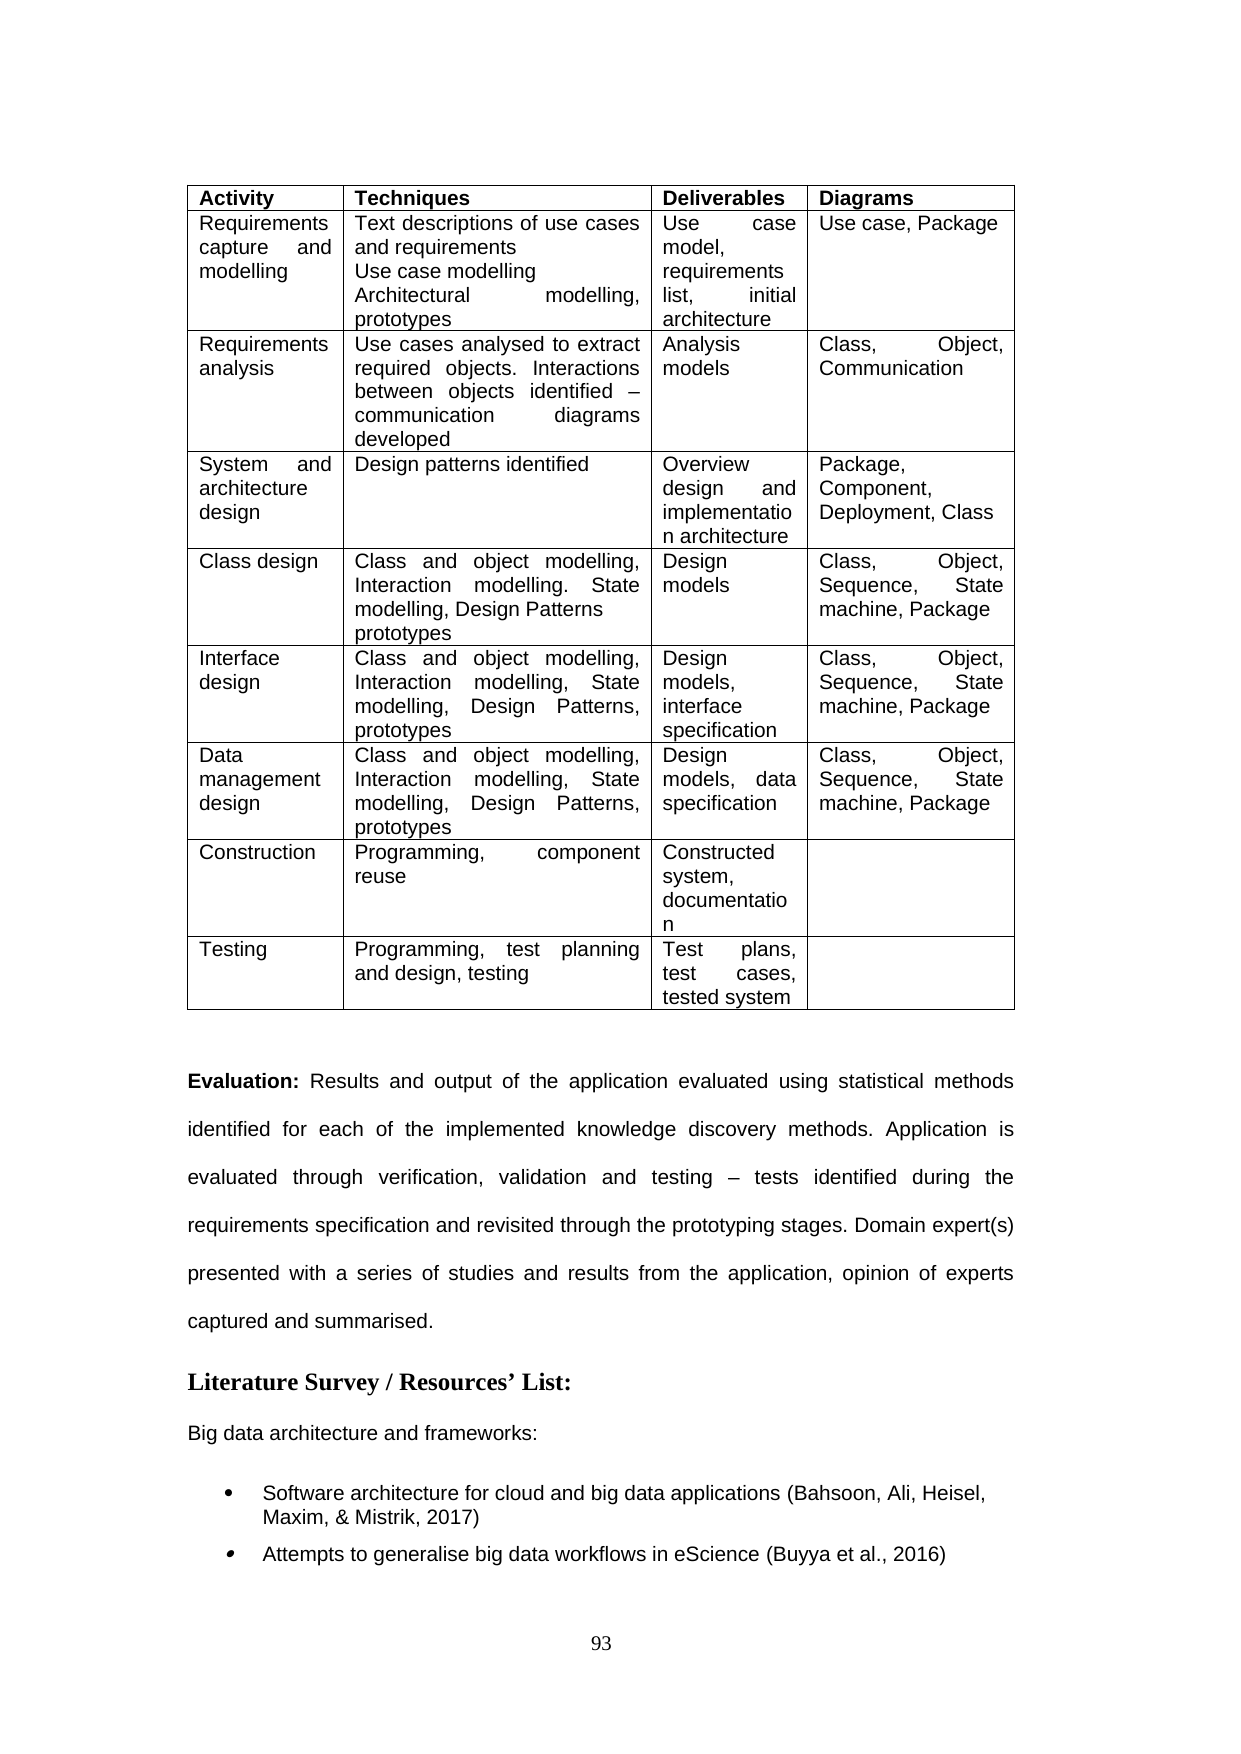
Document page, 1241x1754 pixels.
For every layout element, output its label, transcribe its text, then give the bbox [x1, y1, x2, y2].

table_cell Text descriptions of use cases and requirements Use case modelling Architectural modelling, prototypes [344, 211, 651, 330]
table_cell Design models, data specification [652, 743, 807, 839]
text Evaluation: Results and output of the application evaluated using statistical methods identified for each of the implemented knowledge discovery methods. Application is evaluated through verification, validation and testing – tests identified during the requirements specification and revisited through the prototyping stages. Domain expert(s) presented with a series of studies and results from the application, opinion of experts captured and summarised. [187, 1069, 1015, 1332]
table_cell Analysis models [652, 331, 807, 451]
table_cell Programming, component reuse [344, 840, 651, 936]
table_cell Interface design [188, 646, 343, 742]
table_cell Testing [188, 937, 343, 1008]
table_cell Class and object modelling, Interaction modelling, State modelling, Design Patterns, prototypes [344, 743, 651, 839]
table_cell Data management design [188, 743, 343, 839]
table_cell Class, Object, Sequence, State machine, Package [808, 646, 1014, 742]
table_cell Class, Object, Communication [808, 331, 1014, 451]
table_cell Test plans, test cases, tested system [652, 937, 807, 1008]
table_cell Class, Object, Sequence, State machine, Package [808, 743, 1014, 839]
table_cell Constructed system, documentation [652, 840, 807, 936]
list Software architecture for cloud and big data applications (Bahsoon, Ali, Heisel, Maxim, & Mistrik, 2017) [225, 1481, 1015, 1529]
table_cell Use cases analysed to extract required objects. Interactions between objects identified – communication diagrams developed [344, 331, 651, 451]
table_cell Use case model, requirements list, initial architecture [652, 211, 807, 330]
table_cell Design models, interface specification [652, 646, 807, 742]
table_header Techniques [344, 186, 651, 209]
table_cell Requirements capture and modelling [188, 211, 343, 330]
text Big data architecture and frameworks: [187, 1421, 1015, 1444]
table_cell Class and object modelling, Interaction modelling. State modelling, Design Patterns prototypes [344, 549, 651, 645]
list Attempts to generalise big data workflows in eScience (Buyya et al., 2016) [225, 1542, 1015, 1566]
table_header Diagrams [808, 186, 1014, 209]
table_cell [808, 840, 1014, 936]
table_header Deliverables [652, 186, 807, 209]
table_cell Use case, Package [808, 211, 1014, 330]
table_cell System and architecture design [188, 452, 343, 548]
table_cell [808, 937, 1014, 1008]
table_cell Design models [652, 549, 807, 645]
table_cell Class design [188, 549, 343, 645]
table_header Activity [188, 186, 343, 209]
table_cell Package, Component, Deployment, Class [808, 452, 1014, 548]
text Literature Survey / Resources’ List: [187, 1367, 1015, 1396]
table_cell Class, Object, Sequence, State machine, Package [808, 549, 1014, 645]
table_cell Requirements analysis [188, 331, 343, 451]
table_cell Overview design and implementation architecture [652, 452, 807, 548]
table_cell Construction [188, 840, 343, 936]
table_cell Class and object modelling, Interaction modelling, State modelling, Design Patterns, prototypes [344, 646, 651, 742]
table_cell Programming, test planning and design, testing [344, 937, 651, 1008]
table_cell Design patterns identified [344, 452, 651, 548]
